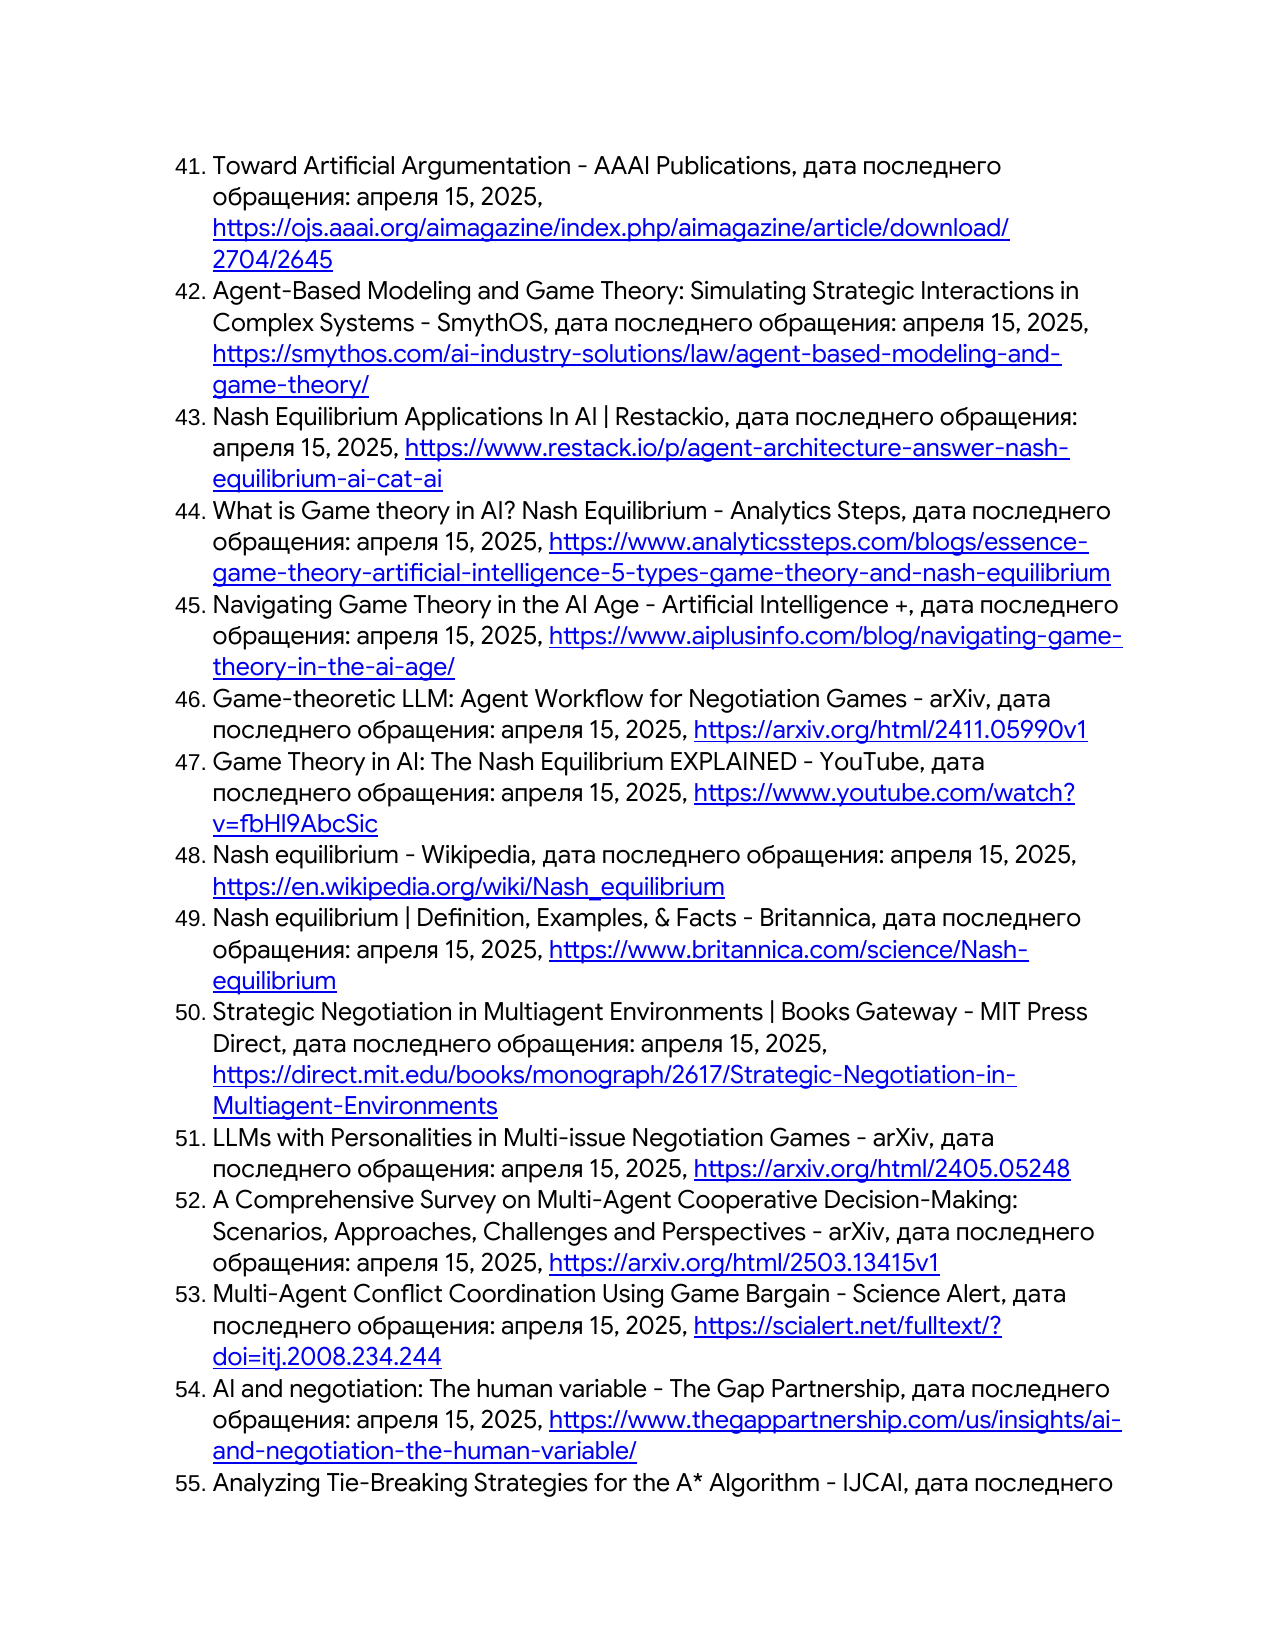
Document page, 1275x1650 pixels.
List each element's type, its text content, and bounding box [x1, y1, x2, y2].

list Nash equilibrium | Definition, Examples, & Facts - Britannica, дата последнего обращения: апреля 15, 2025, https://www.britannica.com/science/Nash-equilibrium [175, 902, 1125, 997]
list Nash Equilibrium Applications In AI | Restackio, дата последнего обращения: апреля 15, 2025, https://www.restack.io/p/agent-architecture-answer-nash-equilibrium-ai-cat-ai [175, 401, 1125, 495]
list AI and negotiation: The human variable - The Gap Partnership, дата последнего обращения: апреля 15, 2025, https://www.thegappartnership.com/us/insights/ai-and-negotiation-the-human-variable/ [175, 1373, 1125, 1467]
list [175, 1467, 1125, 1498]
list Game Theory in AI: The Nash Equilibrium EXPLAINED - YouTube, дата последнего обращения: апреля 15, 2025, https://www.youtube.com/watch?v=fbHl9AbcSic [175, 746, 1125, 840]
list What is Game theory in AI? Nash Equilibrium - Analytics Steps, дата последнего обращения: апреля 15, 2025, https://www.analyticssteps.com/blogs/essence-game-theory-artificial-intelligence-5-types-game-theory-and-nash-equilibrium [175, 495, 1125, 589]
list Agent-Based Modeling and Game Theory: Simulating Strategic Interactions in Complex Systems - SmythOS, дата последнего обращения: апреля 15, 2025, https://smythos.com/ai-industry-solutions/law/agent-based-modeling-and-game-theory/ [175, 275, 1125, 401]
list Strategic Negotiation in Multiagent Environments | Books Gateway - MIT Press Direct, дата последнего обращения: апреля 15, 2025, https://direct.mit.edu/books/monograph/2617/Strategic-Negotiation-in-Multiagent-Environments [175, 997, 1125, 1122]
list Multi-Agent Conflict Coordination Using Game Bargain - Science Alert, дата последнего обращения: апреля 15, 2025, https://scialert.net/fulltext/?doi=itj.2008.234.244 [175, 1279, 1125, 1373]
list Navigating Game Theory in the AI Age - Artificial Intelligence +, дата последнего обращения: апреля 15, 2025, https://www.aiplusinfo.com/blog/navigating-game-theory-in-the-ai-age/ [175, 589, 1125, 683]
list LLMs with Personalities in Multi-issue Negotiation Games - arXiv, дата последнего обращения: апреля 15, 2025, https://arxiv.org/html/2405.05248 [175, 1122, 1125, 1185]
list Toward Artificial Argumentation - AAAI Publications, дата последнего обращения: апреля 15, 2025, https://ojs.aaai.org/aimagazine/index.php/aimagazine/article/download/2704/2645 [175, 150, 1125, 275]
list Nash equilibrium - Wikipedia, дата последнего обращения: апреля 15, 2025, https://en.wikipedia.org/wiki/Nash_equilibrium [175, 840, 1125, 902]
list A Comprehensive Survey on Multi-Agent Cooperative Decision-Making: Scenarios, Approaches, Challenges and Perspectives - arXiv, дата последнего обращения: апреля 15, 2025, https://arxiv.org/html/2503.13415v1 [175, 1185, 1125, 1279]
list Game-theoretic LLM: Agent Workflow for Negotiation Games - arXiv, дата последнего обращения: апреля 15, 2025, https://arxiv.org/html/2411.05990v1 [175, 683, 1125, 746]
